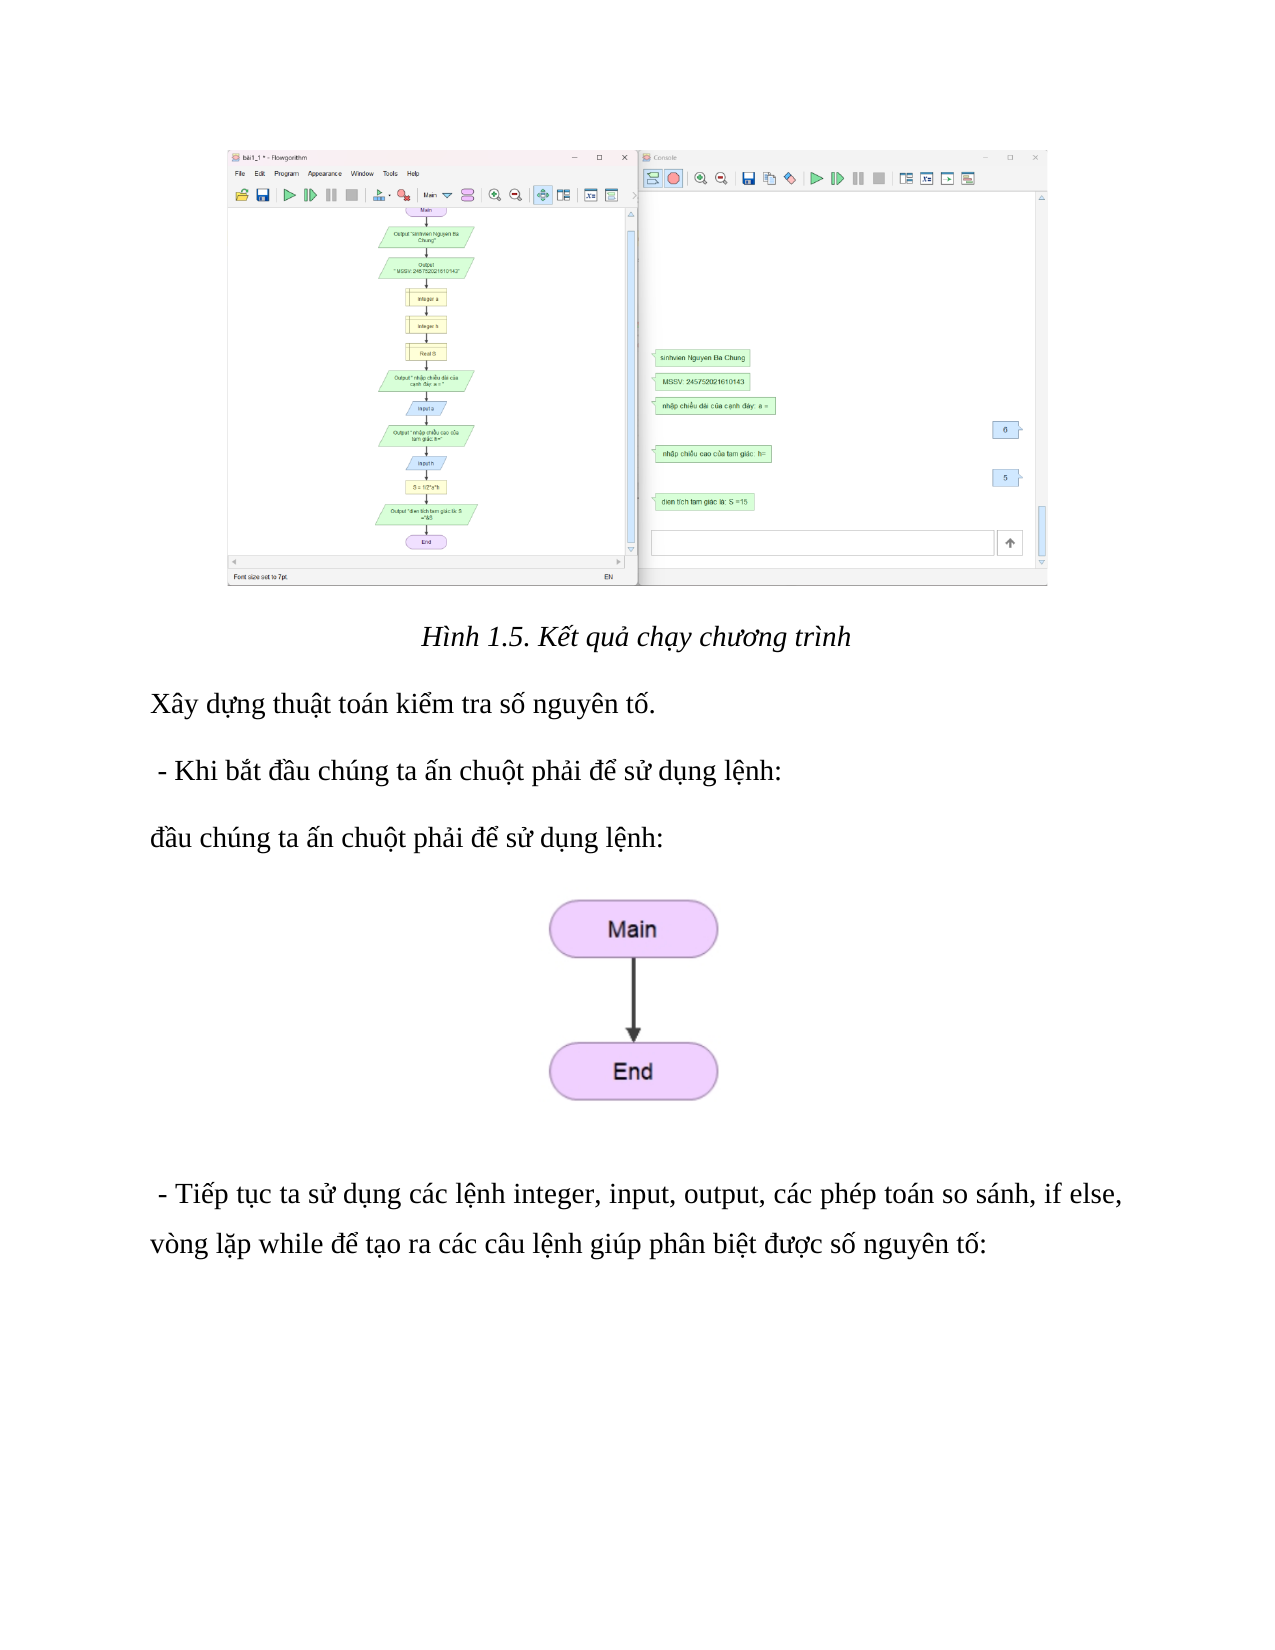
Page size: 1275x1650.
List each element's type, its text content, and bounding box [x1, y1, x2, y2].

picture [473, 887, 802, 1143]
text - Khi bắt đầu chúng ta ấn chuột phải để sử dụng lệnh: [150, 753, 1125, 787]
text - Tiếp tục ta sử dụng các lệnh integer, input, output, các phép toán so sánh, if else, vòng lặp while để tạo ra các câu lệnh giúp phân biệt được số nguyên tố: [150, 1176, 1125, 1260]
picture [227, 150, 1048, 586]
text Xây dựng thuật toán kiểm tra số nguyên tố. [150, 686, 1125, 720]
text đầu chúng ta ấn chuột phải để sử dụng lệnh: [150, 820, 1125, 854]
text Hình 1.5. Kết quả chạy chương trình [150, 619, 1125, 653]
